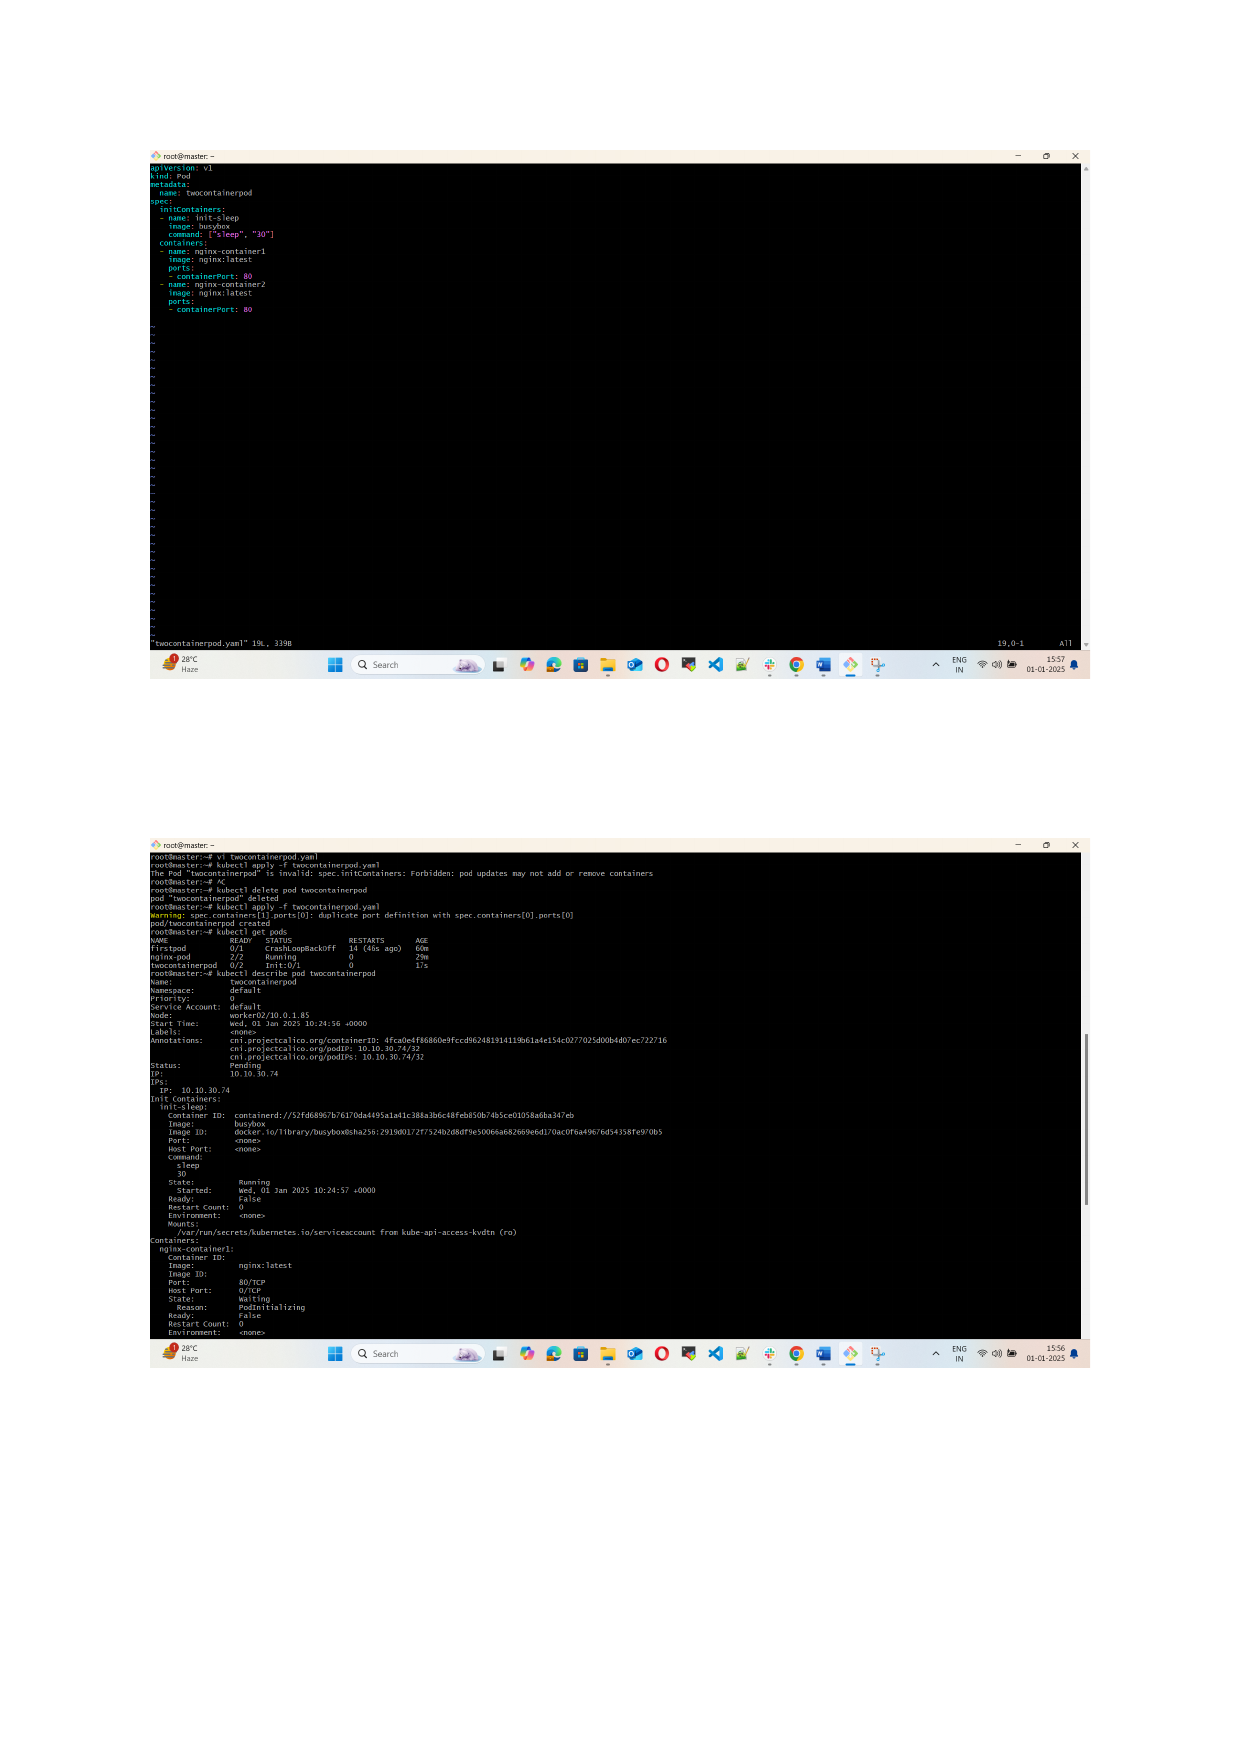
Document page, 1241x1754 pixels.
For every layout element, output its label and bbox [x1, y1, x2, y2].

picture [150, 150, 1091, 679]
picture [150, 838, 1091, 1368]
